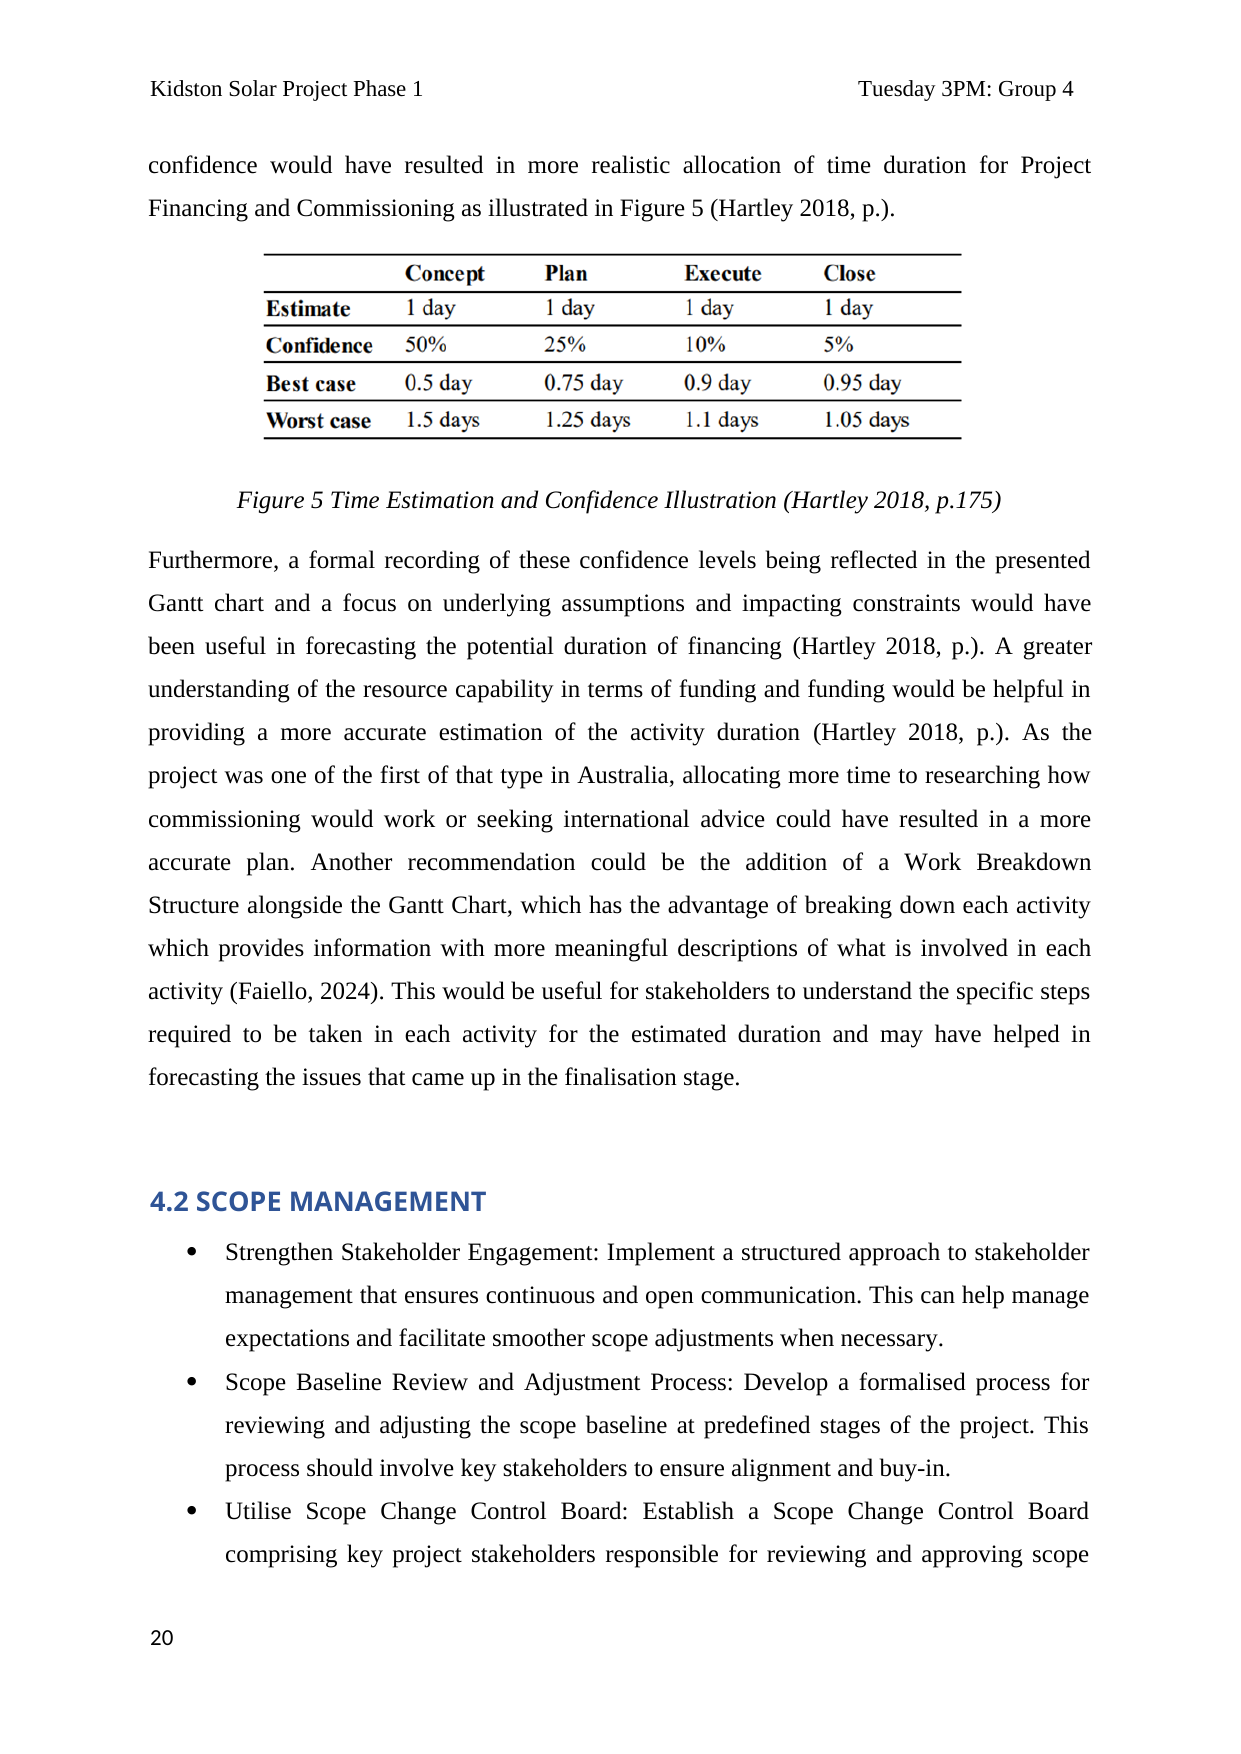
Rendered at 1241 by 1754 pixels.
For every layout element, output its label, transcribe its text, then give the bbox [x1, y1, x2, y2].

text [148, 150, 1092, 222]
subtitle 4.2 SCOPE MANAGEMENT [150, 1182, 1090, 1219]
picture [245, 252, 995, 455]
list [187, 1496, 1090, 1568]
text Figure 5 Time Estimation and Confidence Illustration (Hartley 2018, p.175) [148, 485, 1092, 514]
list Scope Baseline Review and Adjustment Process: Develop a formalised process for reviewing and adjusting the scope baseline at predefined stages of the project. This process should involve key stakeholders to ensure alignment and buy-in. [187, 1367, 1090, 1482]
list Strengthen Stakeholder Engagement: Implement a structured approach to stakeholder management that ensures continuous and open communication. This can help manage expectations and facilitate smoother scope adjustments when necessary. [187, 1237, 1090, 1352]
text Furthermore, a formal recording of these confidence levels being reflected in the presented Gantt chart and a focus on underlying assumptions and impacting constraints would have been useful in forecasting the potential duration of financing (Hartley 2018, p.). A greater understanding of the resource capability in terms of funding and funding would be helpful in providing a more accurate estimation of the activity duration (Hartley 2018, p.). As the project was one of the first of that type in Australia, allocating more time to researching how commissioning would work or seeking international advice could have resulted in a more accurate plan. Another recommendation could be the addition of a Work Breakdown Structure alongside the Gantt Chart, which has the advantage of breaking down each activity which provides information with more meaningful descriptions of what is involved in each activity (Faiello, 2024). This would be useful for stakeholders to understand the specific steps required to be taken in each activity for the estimated duration and may have helped in forecasting the issues that came up in the finalisation stage. [148, 545, 1092, 1091]
